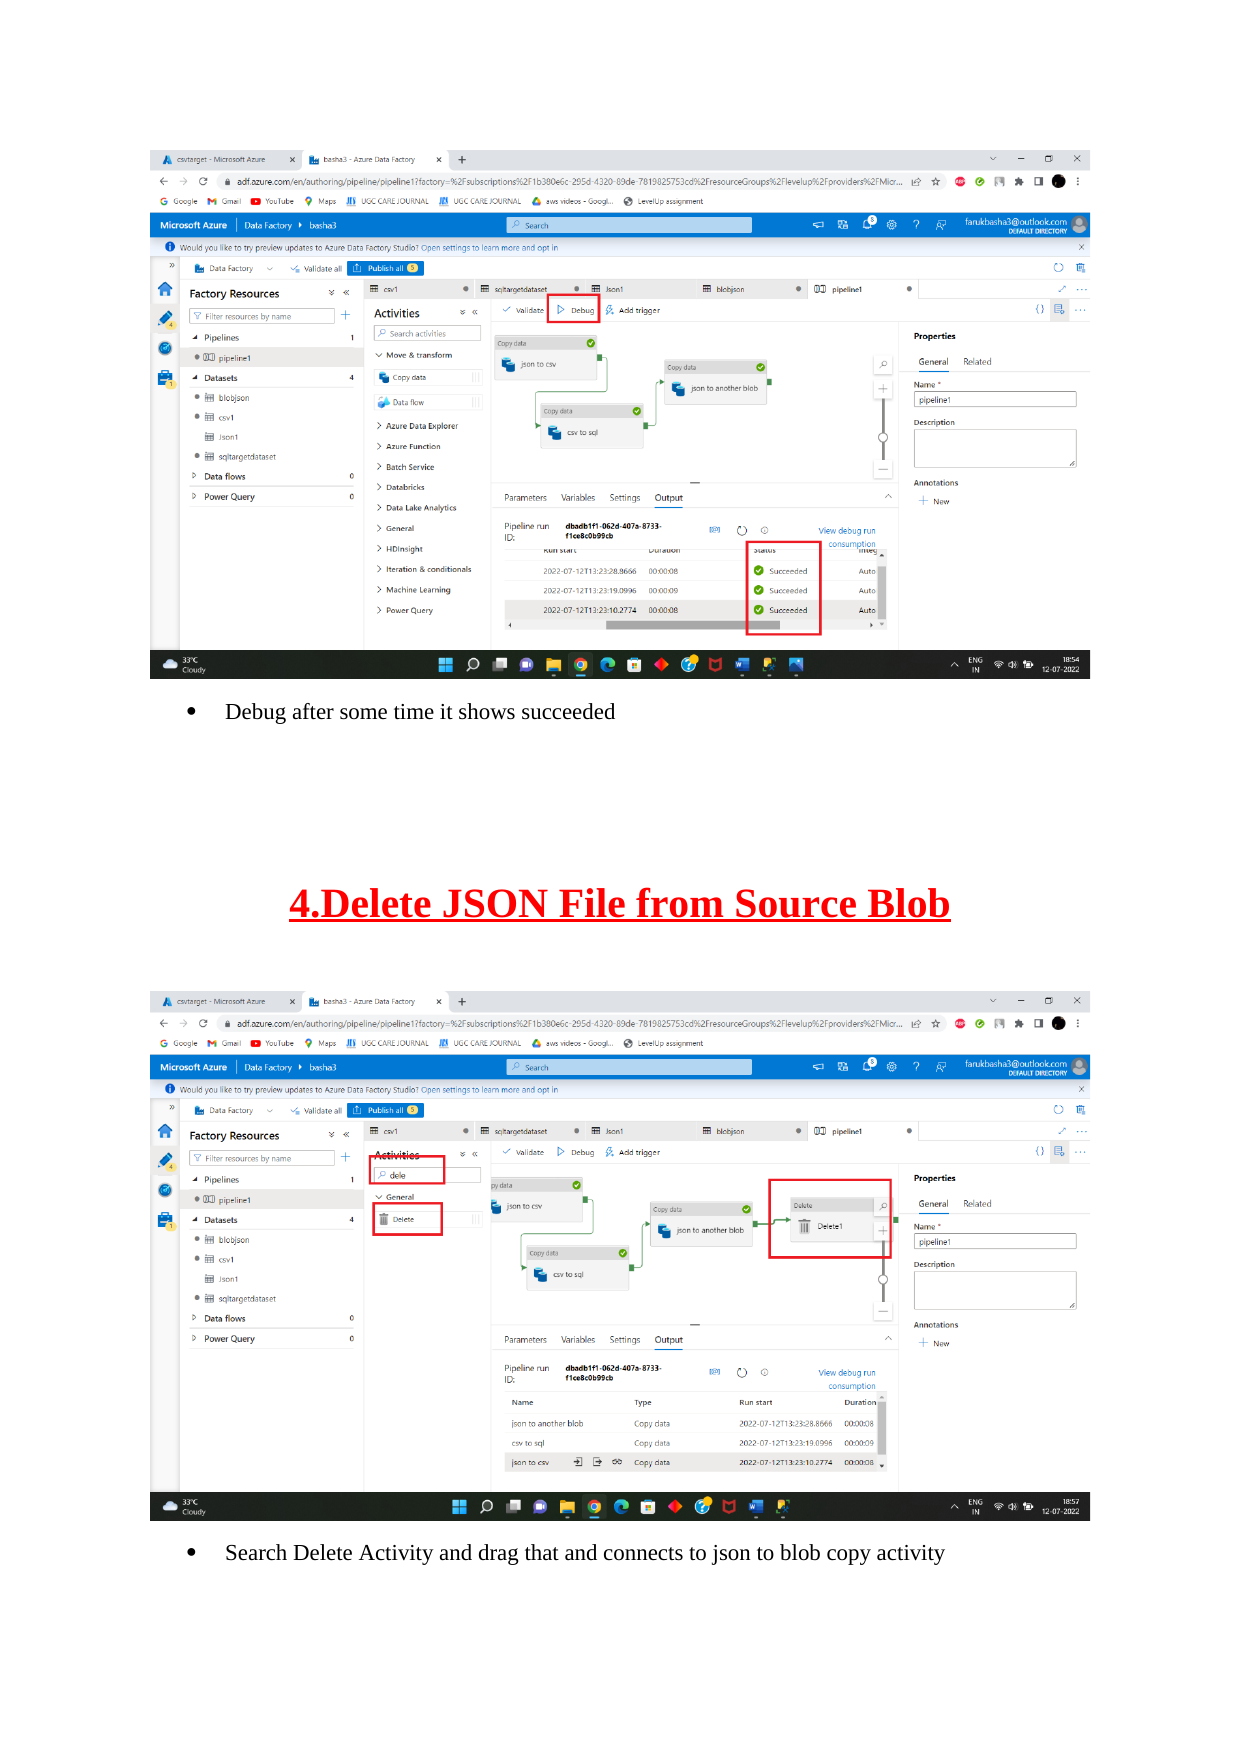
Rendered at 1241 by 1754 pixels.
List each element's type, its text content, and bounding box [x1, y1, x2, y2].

list Search Delete Activity and drag that and connects to json to blob copy activity [187, 1539, 1090, 1566]
list Debug after some time it shows succeeded [187, 698, 1090, 724]
picture [150, 150, 1091, 679]
text 4.Delete JSON File from Source Blob [150, 878, 1090, 926]
picture [150, 991, 1091, 1521]
